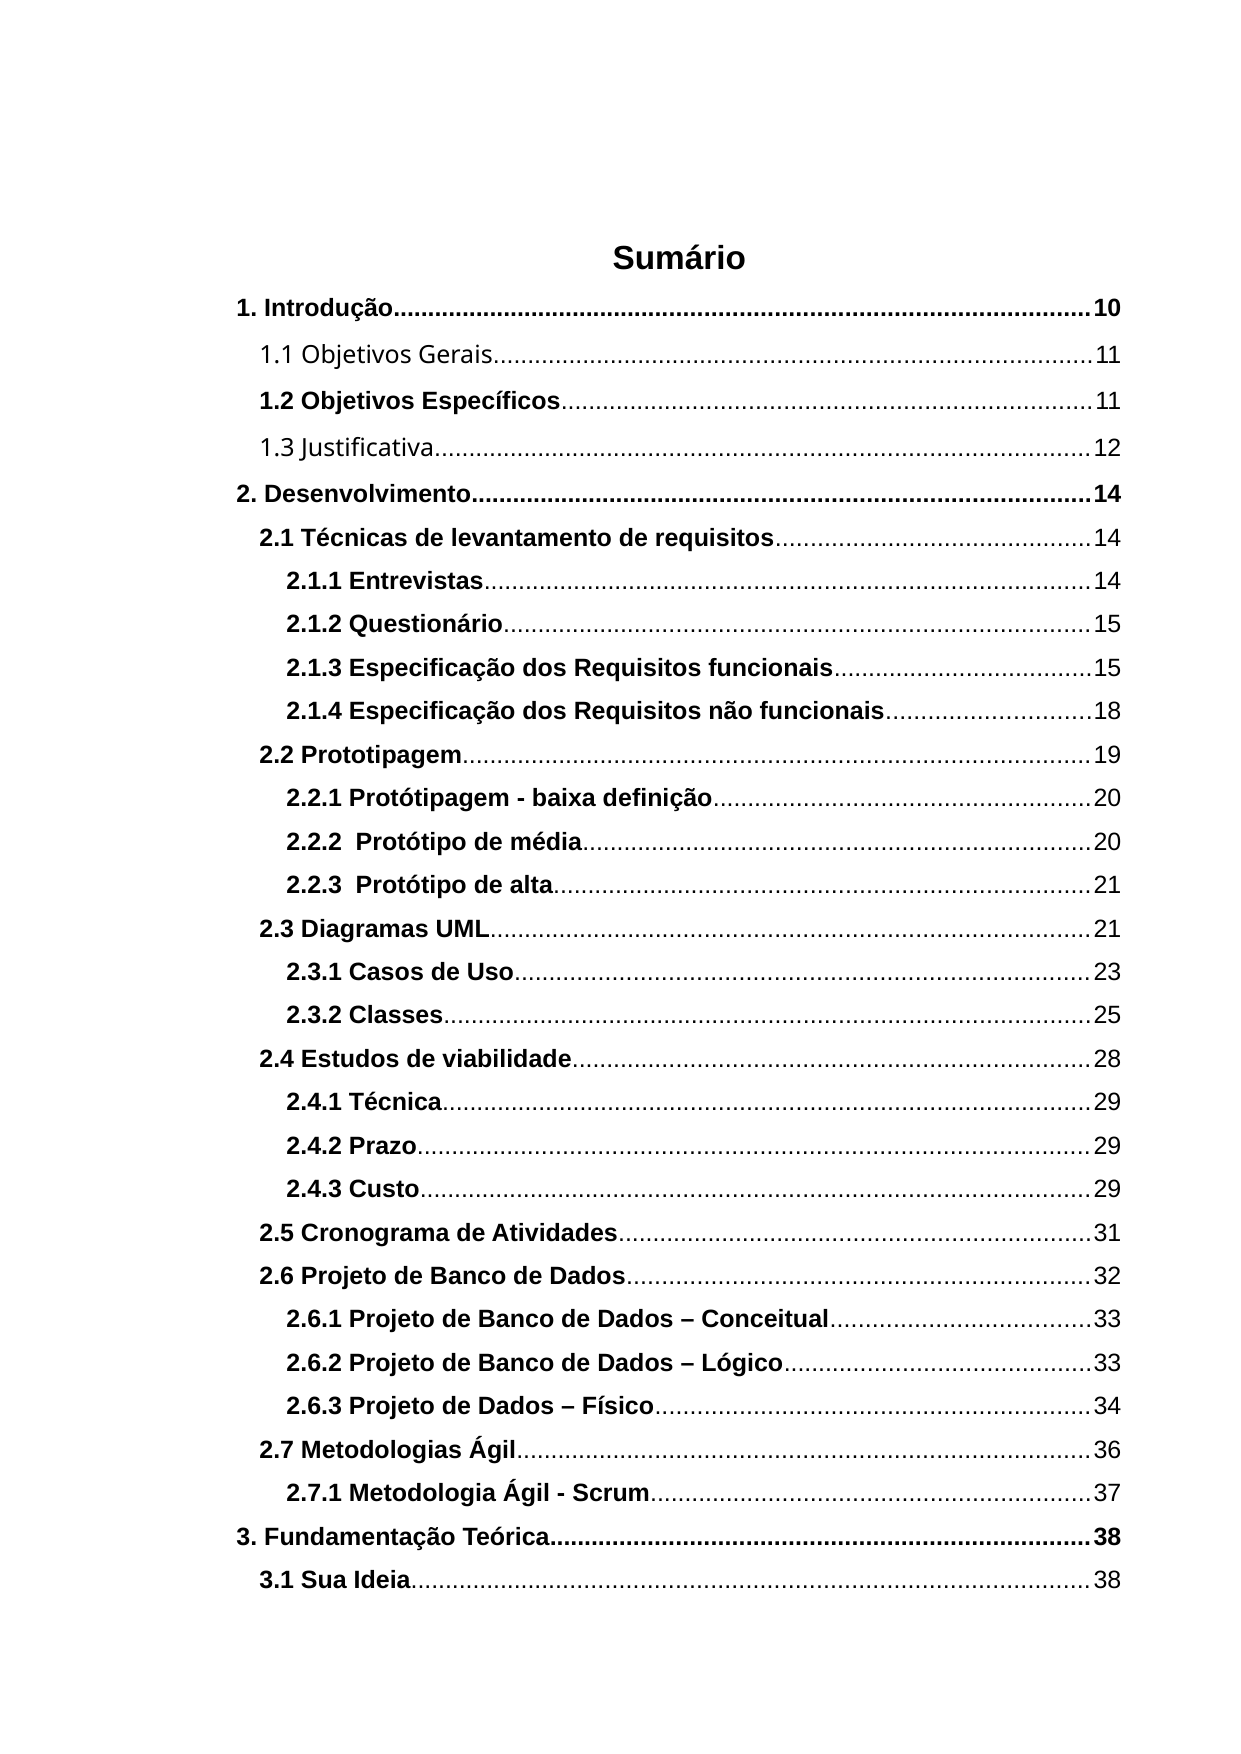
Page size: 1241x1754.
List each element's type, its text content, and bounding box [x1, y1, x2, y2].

text Sumário [236, 238, 1122, 276]
